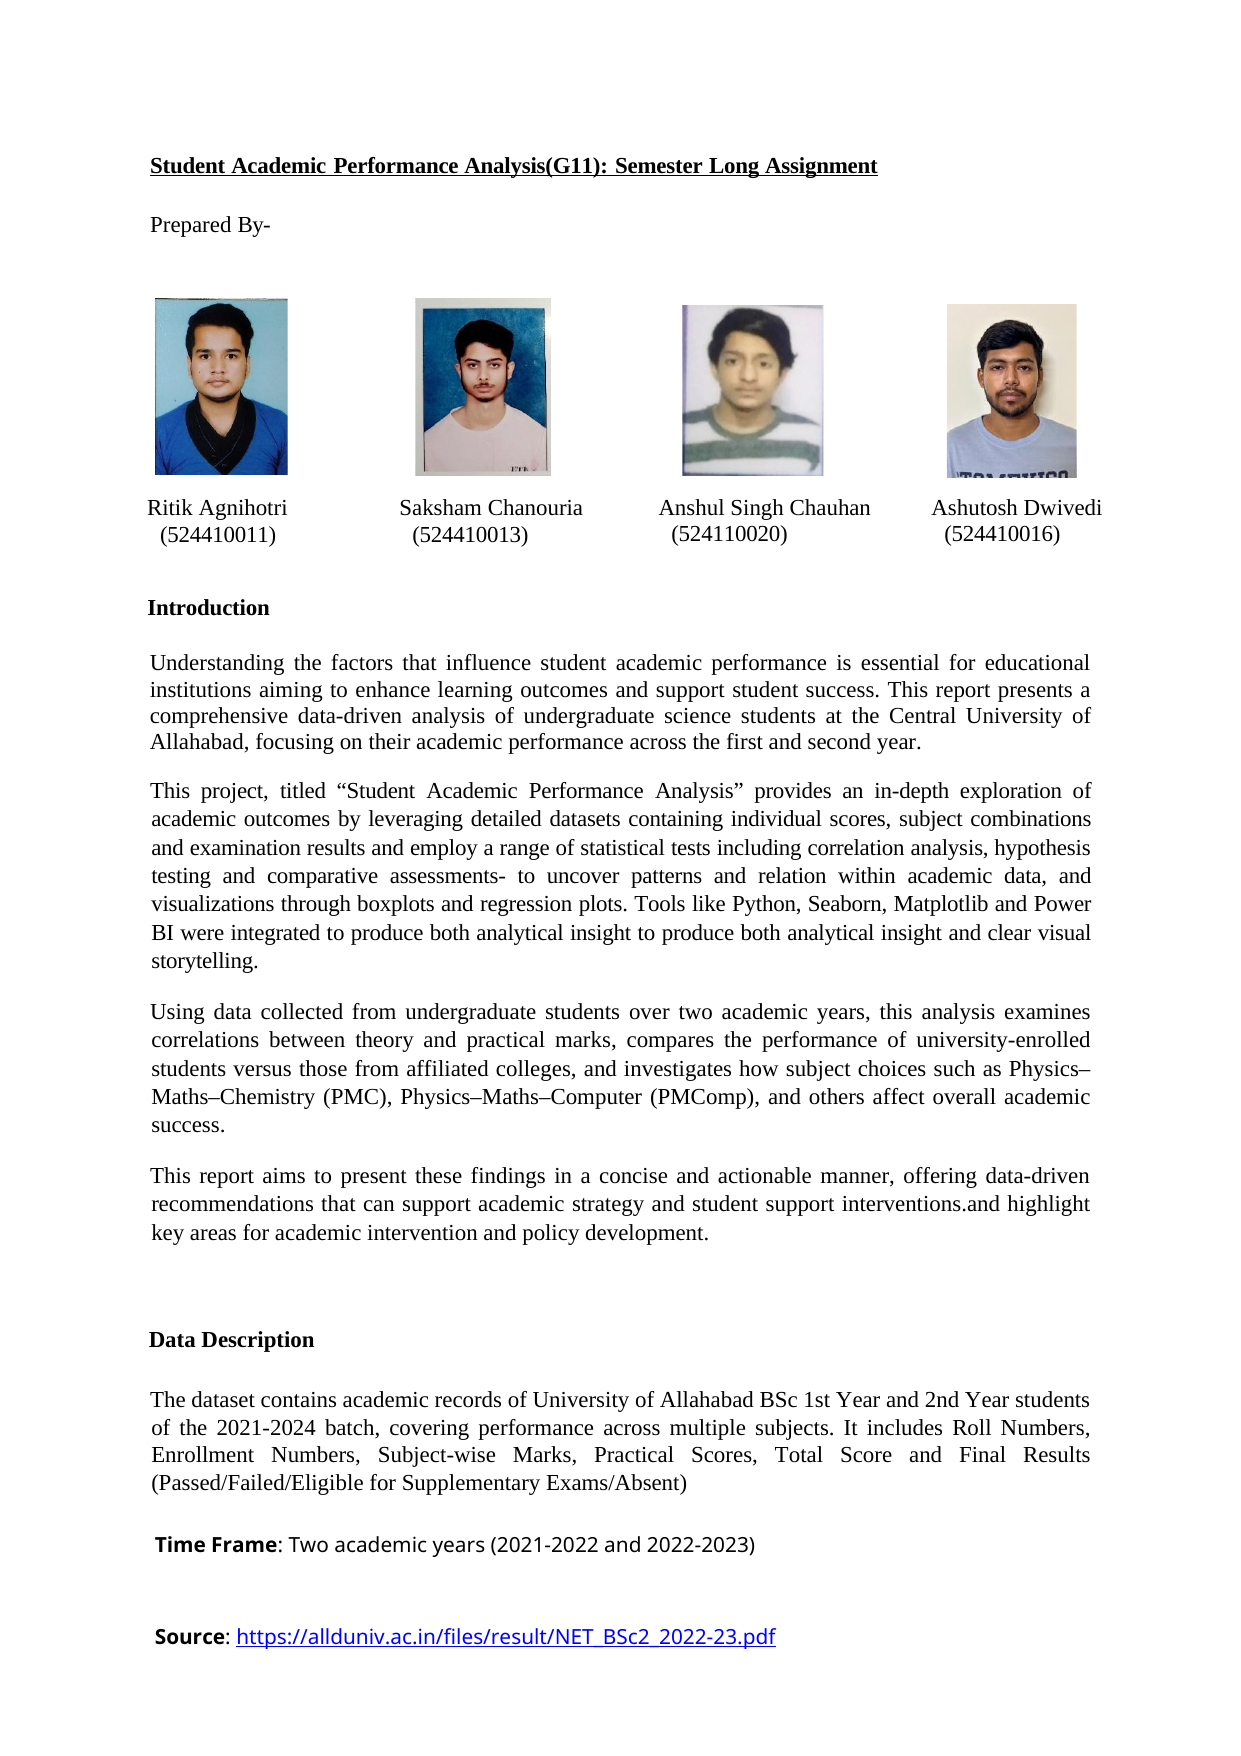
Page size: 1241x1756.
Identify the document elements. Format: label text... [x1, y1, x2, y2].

text Using data collected from undergraduate students over two academic years, this analysis examines correlations between theory and practical marks, compares the performance of university-enrolled students versus those from affiliated colleges, and investigates how subject choices such as Physics–Maths–Chemistry (PMC), Physics–Maths–Computer (PMComp), and others affect overall academic success. [150, 998, 1092, 1138]
picture [946, 304, 1077, 478]
text This project, titled “Student Academic Performance Analysis” provides an in-depth exploration of academic outcomes by leveraging detailed datasets containing individual scores, subject combinations and examination results and employ a range of statistical tests including correlation analysis, hypothesis testing and comparative assessments- to uncover patterns and relation within academic data, and visualizations through boxplots and regression plots. Tools like Python, Seaborn, Matplotlib and Power BI were integrated to produce both analytical insight to produce both analytical insight and clear visual storytelling. [150, 777, 1092, 974]
text The dataset contains academic records of University of Allahabad BSc 1st Year and 2nd Year students of the 2021-2024 batch, covering performance across multiple subjects. It includes Roll Numbers, Enrollment Numbers, Subject-wise Marks, Practical Scores, Total Score and Final Results (Passed/Failed/Eligible for Supplementary Exams/Absent) [150, 1386, 1092, 1496]
picture [415, 298, 551, 476]
subtitle Student Academic Performance Analysis(G11): Semester Long Assignment [150, 152, 1093, 178]
text Prepared By- [150, 212, 1093, 238]
text This report aims to present these findings in a concise and actionable manner, offering data-driven recommendations that can support academic strategy and student support interventions.and highlight key areas for academic intervention and policy development. [150, 1162, 1092, 1245]
picture [682, 305, 824, 476]
subtitle Introduction [147, 594, 1093, 621]
text Time Frame: Two academic years (2021-2022 and 2022-2023) [133, 1530, 1092, 1558]
subtitle Data Description [148, 1326, 1093, 1352]
text Understanding the factors that influence student academic performance is essential for educational institutions aiming to enhance learning outcomes and support student success. This report presents a comprehensive data-driven analysis of undergraduate science students at the Central University of Allahabad, focusing on their academic performance across the first and second year. [149, 649, 1093, 755]
picture [155, 298, 288, 475]
text Source: https://allduniv.ac.in/files/result/NET_BSc2_2022-23.pdf [133, 1622, 1093, 1650]
